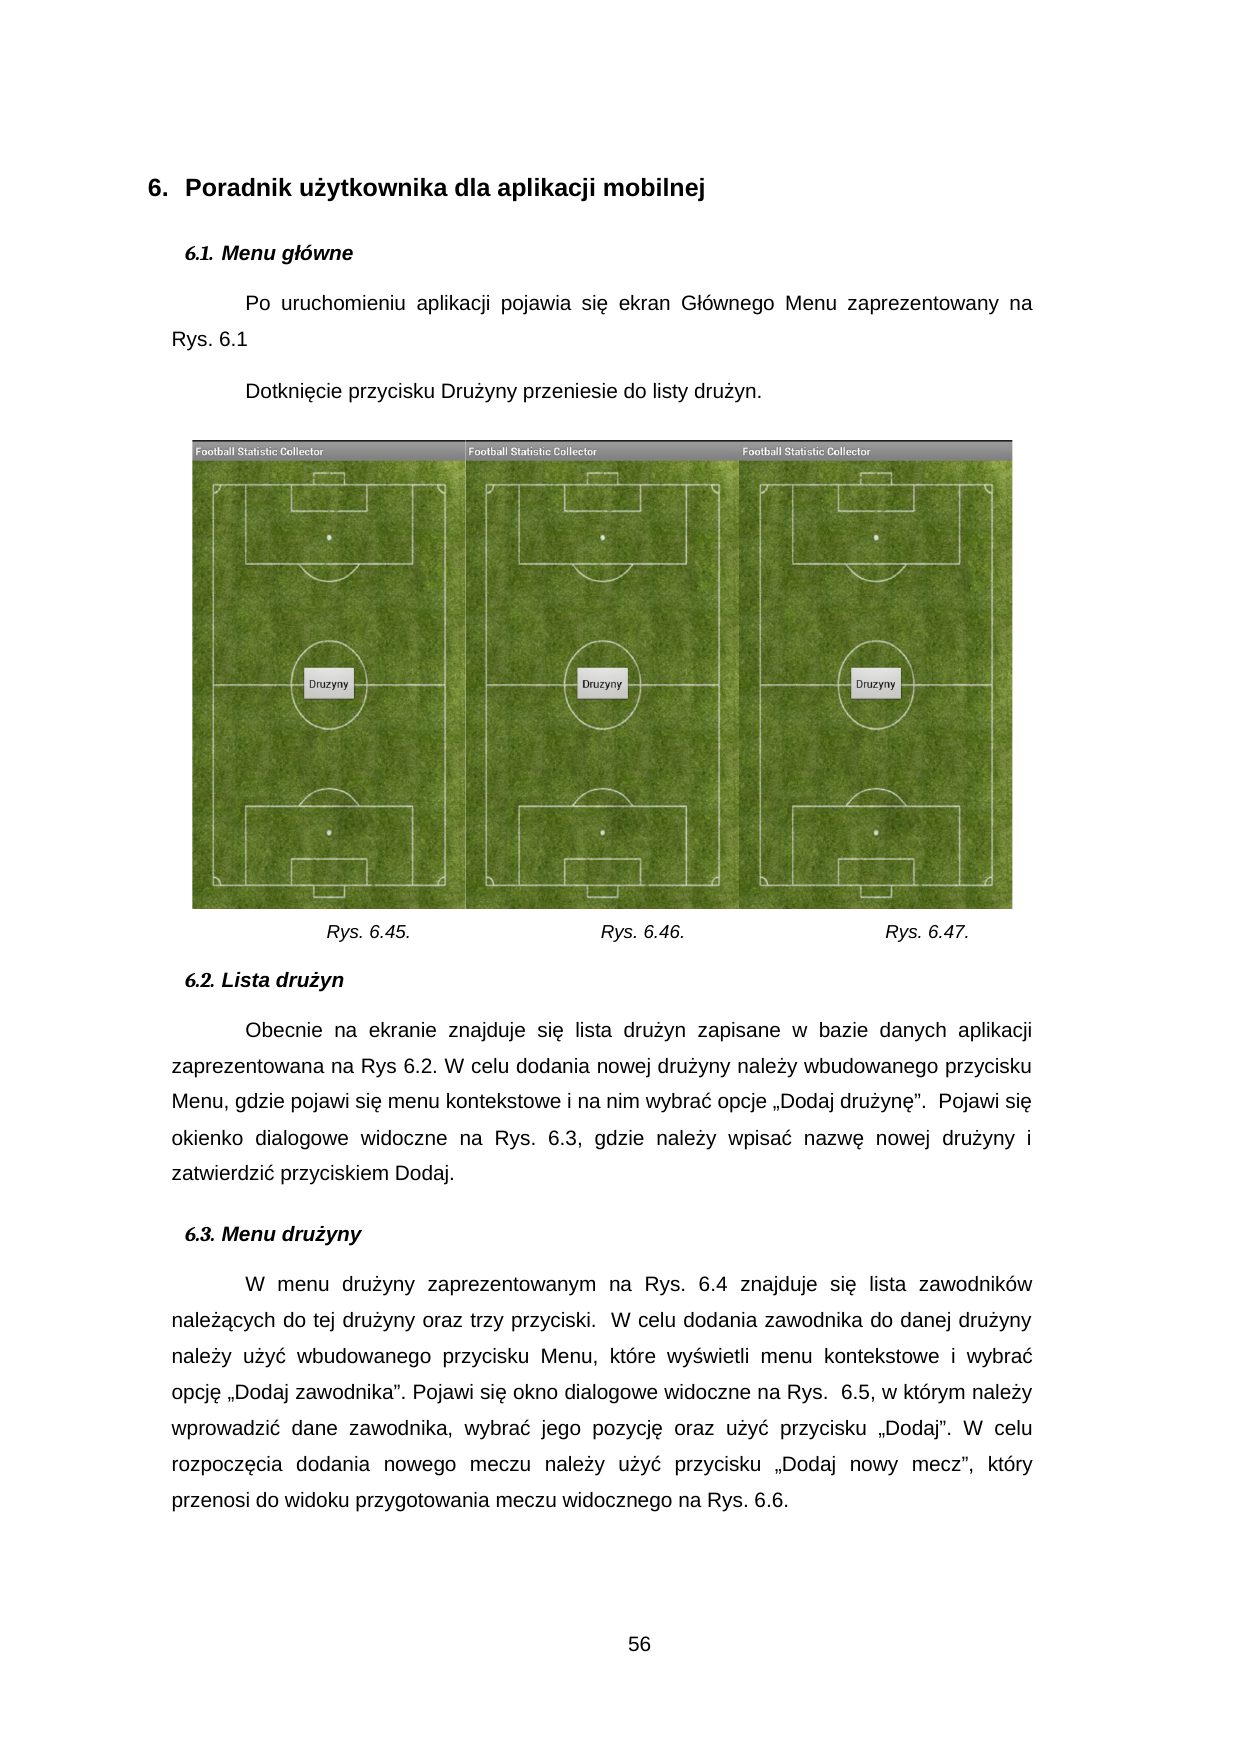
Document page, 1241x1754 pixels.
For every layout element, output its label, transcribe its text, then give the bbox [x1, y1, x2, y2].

text W menu drużyny zaprezentowanym na Rys. 6.4 znajduje się lista zawodników należących do tej drużyny oraz trzy przyciski. W celu dodania zawodnika do danej drużyny należy użyć wbudowanego przycisku Menu, które wyświetli menu kontekstowe i wybrać opcję „Dodaj zawodnika”. Pojawi się okno dialogowe widoczne na Rys. 6.5, w którym należy wprowadzić dane zawodnika, wybrać jego pozycję oraz użyć przycisku „Dodaj”. W celu rozpoczęcia dodania nowego meczu należy użyć przycisku „Dodaj nowy mecz”, który przenosi do widoku przygotowania meczu widocznego na Rys. 6.6. [171, 1272, 1033, 1511]
picture [192, 440, 1013, 909]
text Po uruchomieniu aplikacji pojawia się ekran Głównego Menu zaprezentowany na Rys. 6.1 [171, 291, 1033, 350]
text Dotknięcie przycisku Drużyny przeniesie do listy drużyn. [171, 379, 1033, 403]
subtitle Lista drużyn [185, 968, 1033, 993]
subtitle Menu drużyny [185, 1222, 1033, 1247]
text Obecnie na ekranie znajduje się lista drużyn zapisane w bazie danych aplikacji zaprezentowana na Rys 6.2. W celu dodania nowej drużyny należy wbudowanego przycisku Menu, gdzie pojawi się menu kontekstowe i na nim wybrać opcje „Dodaj drużynę”. Pojawi się okienko dialogowe widoczne na Rys. 6.3, gdzie należy wpisać nazwę nowej drużyny i zatwierdzić przyciskiem Dodaj. [171, 1017, 1033, 1185]
subtitle Poradnik użytkownika dla aplikacji mobilnej [148, 173, 1033, 201]
subtitle Menu główne [185, 241, 1033, 266]
